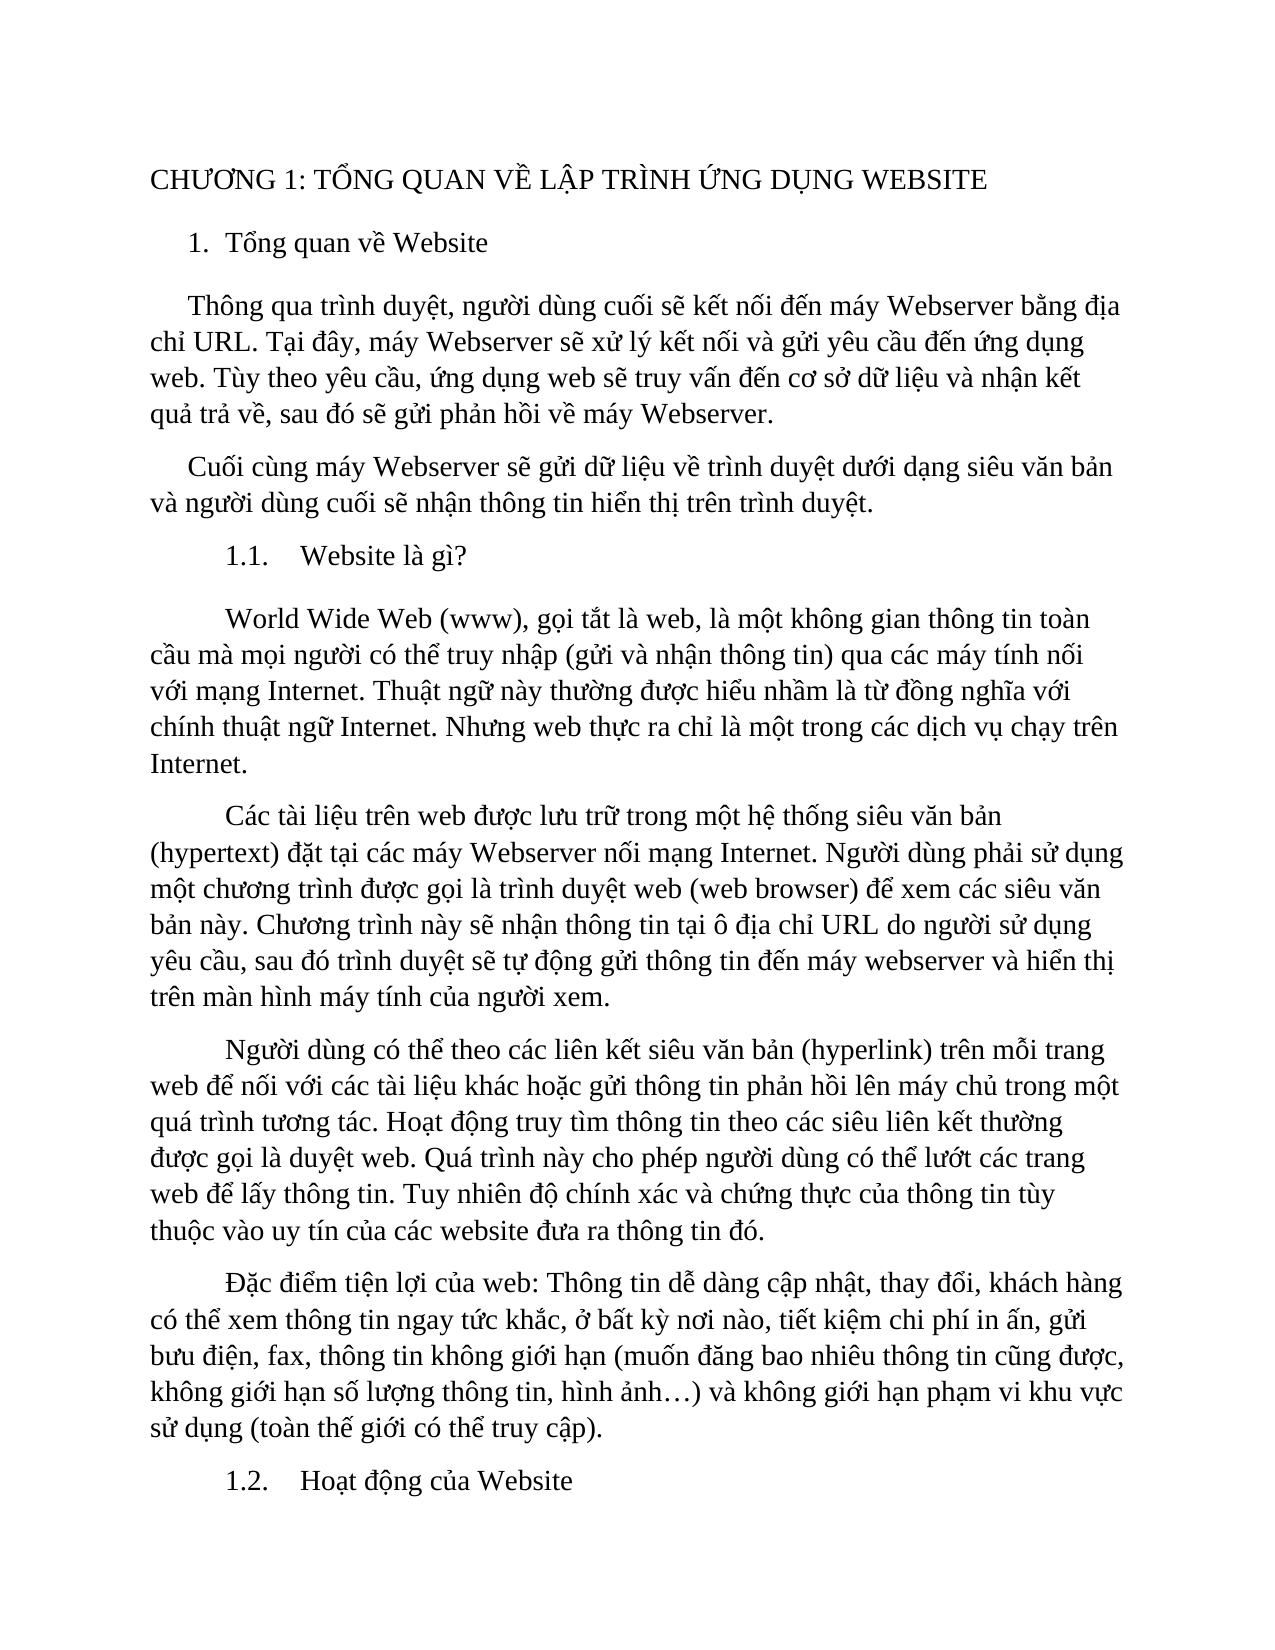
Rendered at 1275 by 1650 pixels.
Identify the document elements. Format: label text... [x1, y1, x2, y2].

text Các tài liệu trên web được lưu trữ trong một hệ thống siêu văn bản (hypertext) đặt tại các máy Webserver nối mạng Internet. Người dùng phải sử dụng một chương trình được gọi là trình duyệt web (web browser) để xem các siêu văn bản này. Chương trình này sẽ nhận thông tin tại ô địa chỉ URL do người sử dụng yêu cầu, sau đó trình duyệt sẽ tự động gửi thông tin đến máy webserver và hiển thị trên màn hình máy tính của người xem. [150, 798, 1125, 1013]
text Đặc điểm tiện lợi của web: Thông tin dễ dàng cập nhật, thay đổi, khách hàng có thể xem thông tin ngay tức khắc, ở bất kỳ nơi nào, tiết kiệm chi phí in ấn, gửi bưu điện, fax, thông tin không giới hạn (muốn đăng bao nhiêu thông tin cũng được, không giới hạn số lượng thông tin, hình ảnh…) và không giới hạn phạm vi khu vực sử dụng (toàn thế giới có thể truy cập). [150, 1266, 1125, 1444]
text CHƯƠNG 1: TỔNG QUAN VỀ LẬP TRÌNH ỨNG DỤNG WEBSITE [150, 162, 1125, 196]
text Thông qua trình duyệt, người dùng cuối sẽ kết nối đến máy Webserver bằng địa chỉ URL. Tại đây, máy Webserver sẽ xử lý kết nối và gửi yêu cầu đến ứng dụng web. Tùy theo yêu cầu, ứng dụng web sẽ truy vấn đến cơ sở dữ liệu và nhận kết quả trả về, sau đó sẽ gửi phản hồi về máy Webserver. [150, 288, 1125, 430]
text Cuối cùng máy Webserver sẽ gửi dữ liệu về trình duyệt dưới dạng siêu văn bản và người dùng cuối sẽ nhận thông tin hiển thị trên trình duyệt. [150, 449, 1125, 519]
list Tổng quan về Website [187, 225, 1125, 259]
list Website là gì? [225, 538, 1125, 572]
text Người dùng có thể theo các liên kết siêu văn bản (hyperlink) trên mỗi trang web để nối với các tài liệu khác hoặc gửi thông tin phản hồi lên máy chủ trong một quá trình tương tác. Hoạt động truy tìm thông tin theo các siêu liên kết thường được gọi là duyệt web. Quá trình này cho phép người dùng có thể lướt các trang web để lấy thông tin. Tuy nhiên độ chính xác và chứng thực của thông tin tùy thuộc vào uy tín của các website đưa ra thông tin đó. [150, 1032, 1125, 1246]
text World Wide Web (www), gọi tắt là web, là một không gian thông tin toàn cầu mà mọi người có thể truy nhập (gửi và nhận thông tin) qua các máy tính nối với mạng Internet. Thuật ngữ này thường được hiểu nhầm là từ đồng nghĩa với chính thuật ngữ Internet. Nhưng web thực ra chỉ là một trong các dịch vụ chạy trên Internet. [150, 601, 1125, 779]
list Hoạt động của Website [225, 1463, 1125, 1497]
